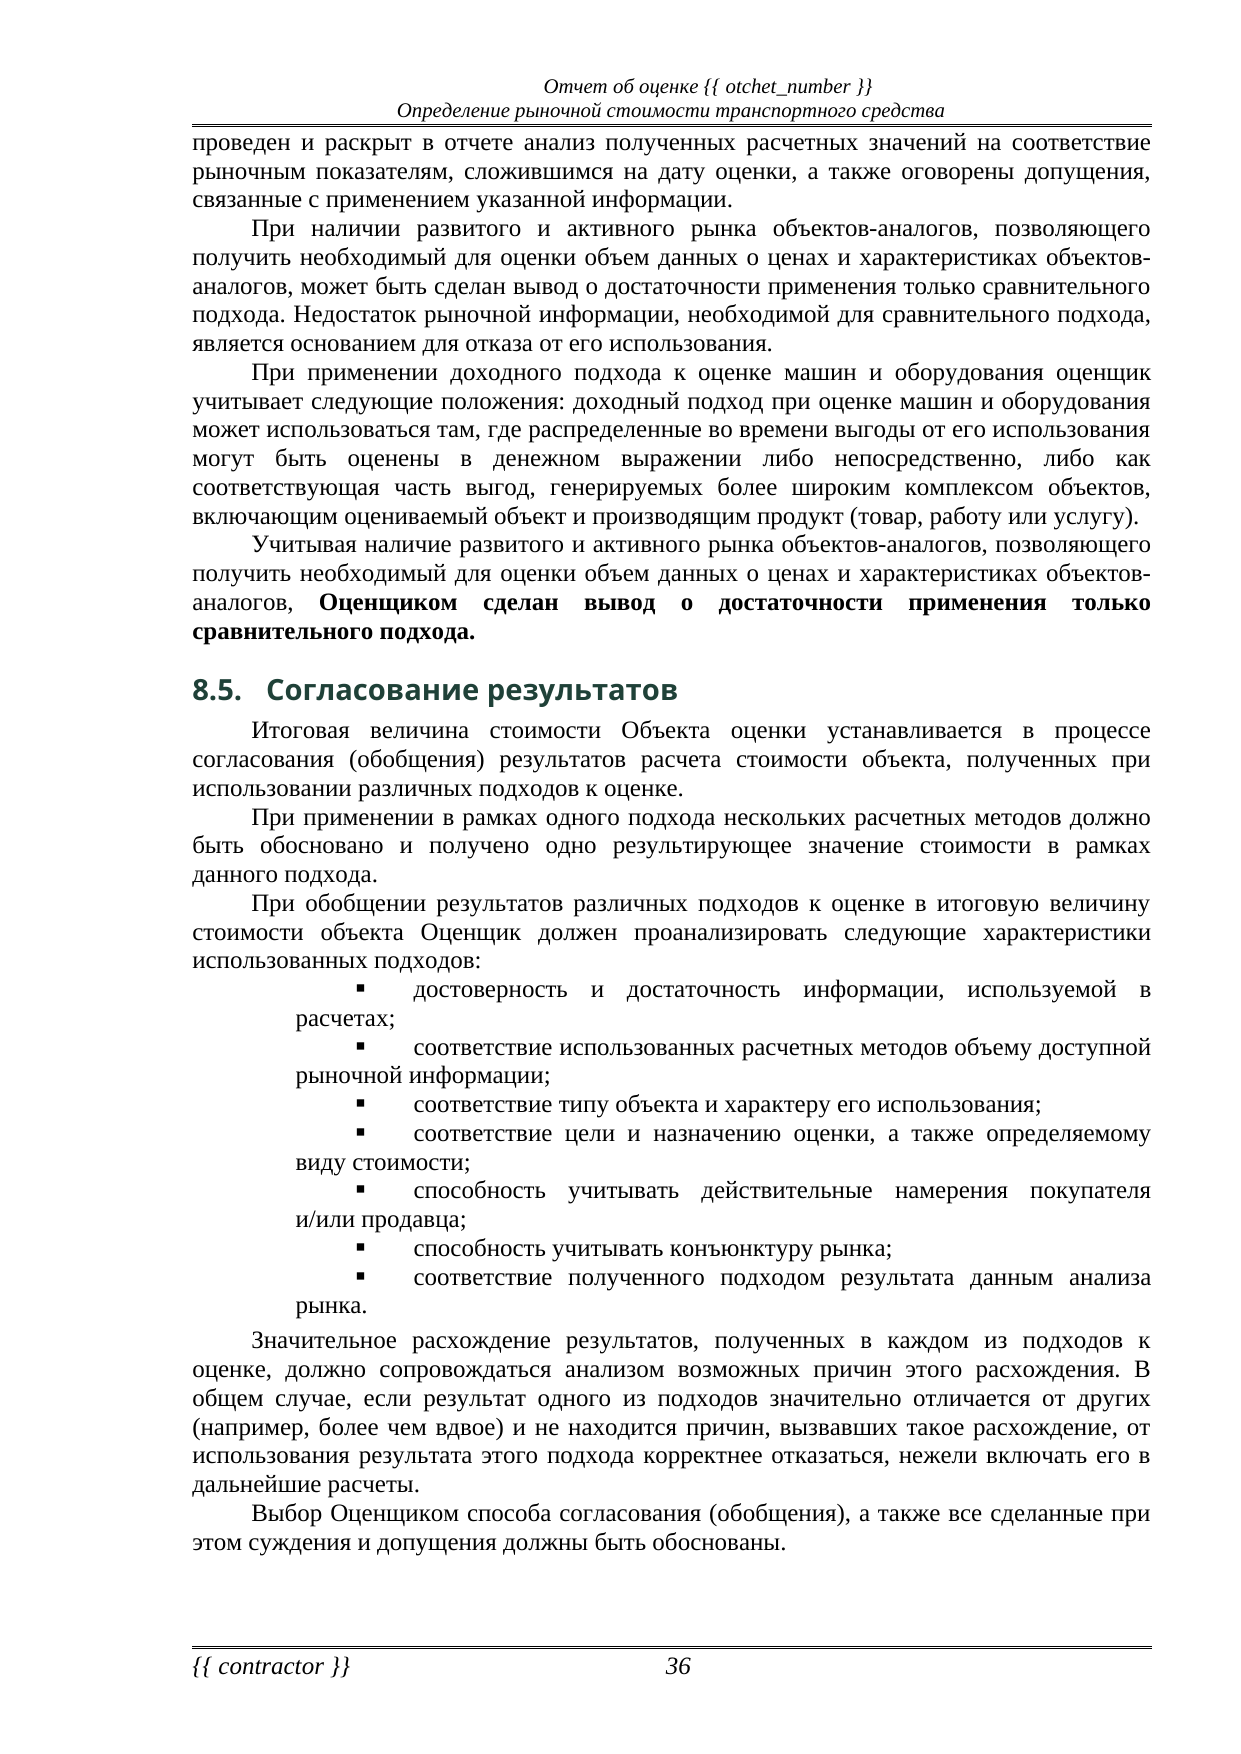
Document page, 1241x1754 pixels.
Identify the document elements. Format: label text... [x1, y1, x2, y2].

text Итоговая величина стоимости Объекта оценки устанавливается в процессе согласования (обобщения) результатов расчета стоимости объекта, полученных при использовании различных подходов к оценке. [192, 716, 1152, 802]
text Учитывая наличие развитого и активного рынка объектов-аналогов, позволяющего получить необходимый для оценки объем данных о ценах и характеристиках объектов-аналогов, Оценщиком сделан вывод о достаточности применения только сравнительного подхода. [192, 529, 1152, 644]
list достоверность и достаточность информации, используемой в расчетах; [295, 974, 1152, 1032]
list способность учитывать действительные намерения покупателя и/или продавца; [295, 1176, 1152, 1233]
text Согласование результатов [192, 669, 1152, 709]
list соответствие использованных расчетных методов объему доступной рыночной информации; [295, 1032, 1152, 1089]
list соответствие цели и назначению оценки, а также определяемому виду стоимости; [295, 1118, 1152, 1176]
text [192, 127, 1152, 213]
text При обобщении результатов различных подходов к оценке в итоговую величину стоимости объекта Оценщик должен проанализировать следующие характеристики использованных подходов: [192, 888, 1152, 974]
list соответствие типу объекта и характеру его использования; [295, 1089, 1152, 1118]
text Значительное расхождение результатов, полученных в каждом из подходов к оценке, должно сопровождаться анализом возможных причин этого расхождения. В общем случае, если результат одного из подходов значительно отличается от других (например, более чем вдвое) и не находится причин, вызвавших такое расхождение, от использования результата этого подхода корректнее отказаться, нежели включать его в дальнейшие расчеты. [192, 1326, 1152, 1498]
text При применении в рамках одного подхода нескольких расчетных методов должно быть обосновано и получено одно результирующее значение стоимости в рамках данного подхода. [192, 802, 1152, 888]
list способность учитывать конъюнктуру рынка; [295, 1233, 1152, 1262]
text При наличии развитого и активного рынка объектов-аналогов, позволяющего получить необходимый для оценки объем данных о ценах и характеристиках объектов-аналогов, может быть сделан вывод о достаточности применения только сравнительного подхода. Недостаток рыночной информации, необходимой для сравнительного подхода, является основанием для отказа от его использования. [192, 213, 1152, 357]
text Выбор Оценщиком способа согласования (обобщения), а также все сделанные при этом суждения и допущения должны быть обоснованы. [192, 1498, 1152, 1556]
list соответствие полученного подходом результата данным анализа рынка. [295, 1262, 1152, 1319]
text При применении доходного подхода к оценке машин и оборудования оценщик учитывает следующие положения: доходный подход при оценке машин и оборудования может использоваться там, где распределенные во времени выгоды от его использования могут быть оценены в денежном выражении либо непосредственно, либо как соответствующая часть выгод, генерируемых более широким комплексом объектов, включающим оцениваемый объект и производящим продукт (товар, работу или услугу). [192, 357, 1152, 529]
